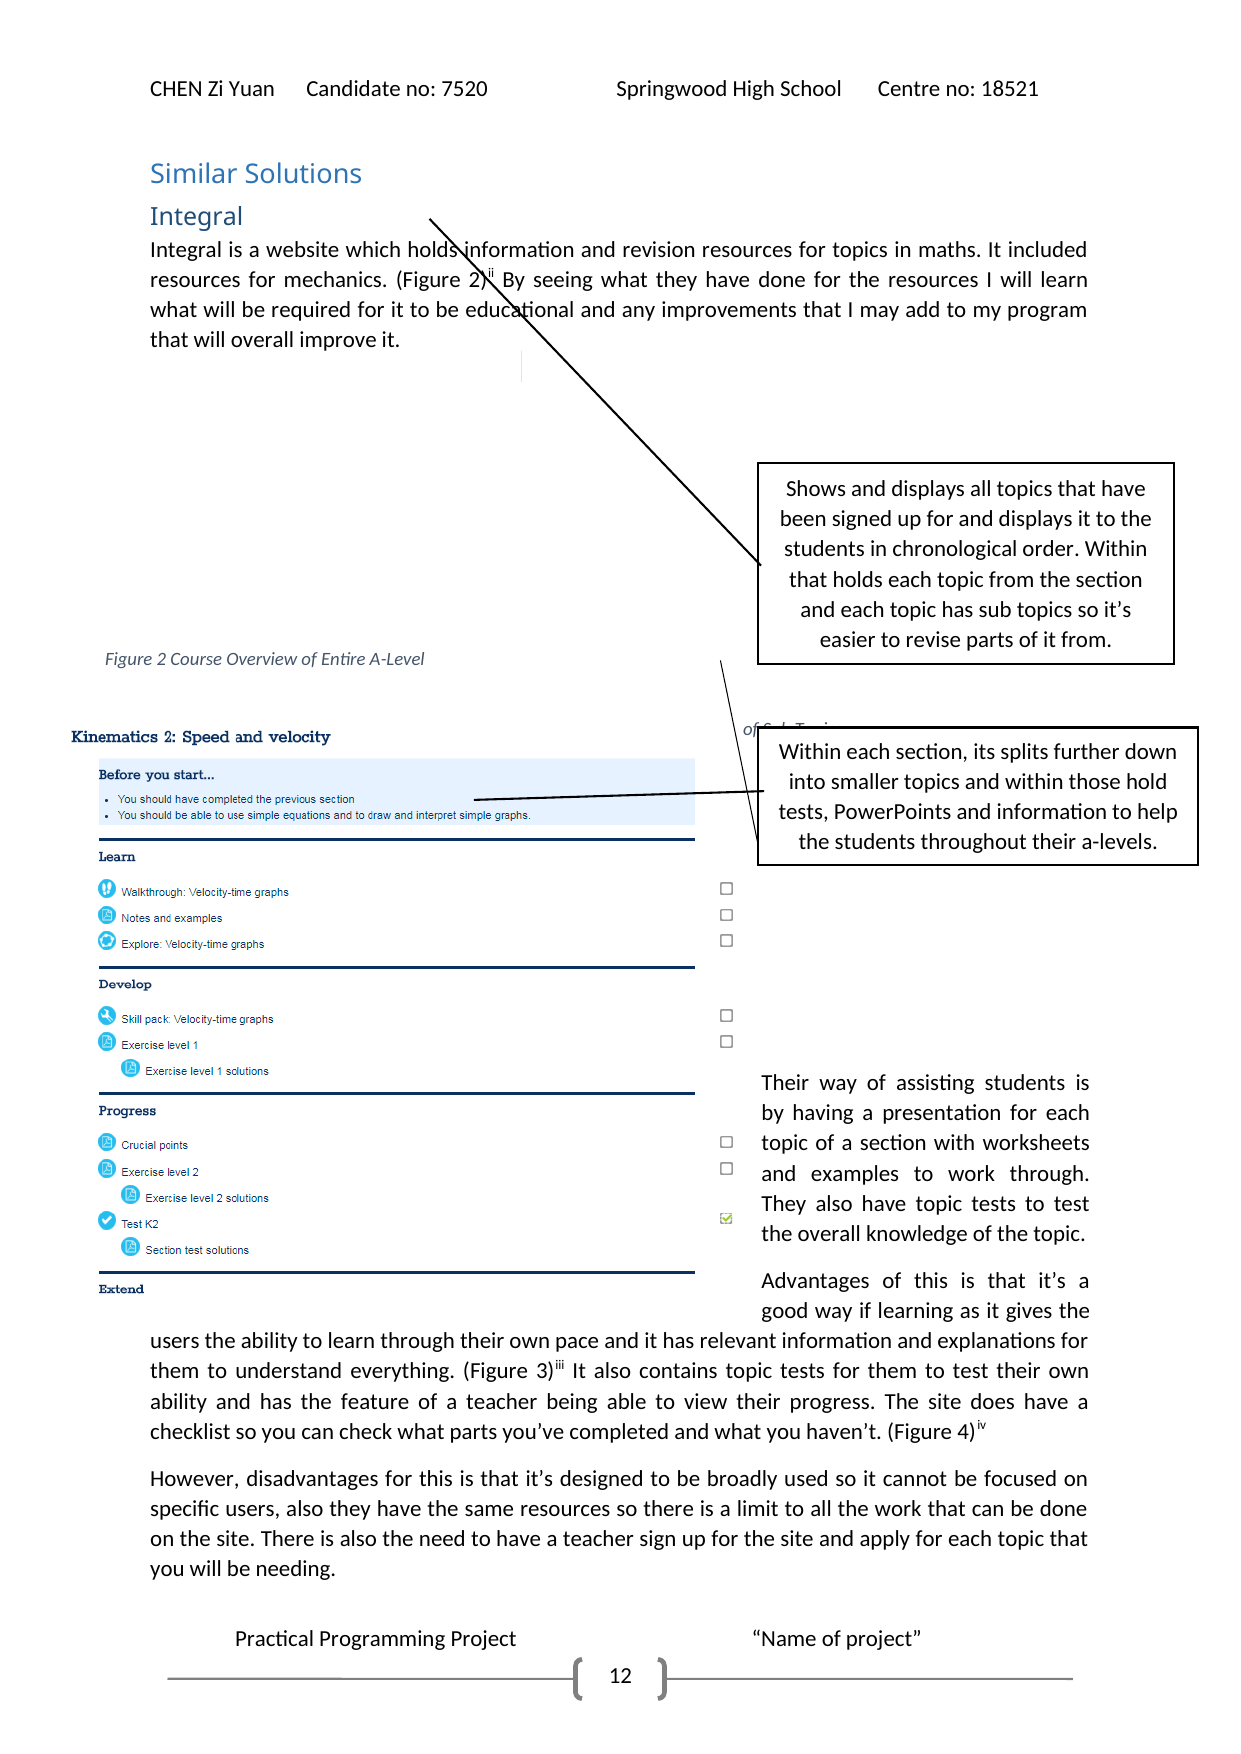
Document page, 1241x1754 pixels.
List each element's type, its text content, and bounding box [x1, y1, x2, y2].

text However, disadvantages for this is that it’s designed to be broadly used so it cannot be focused on specific users, also they have the same resources so there is a limit to all the work that can be done on the site. There is also the need to have a teacher sign up for the site and apply for each topic that you will be needing. [150, 1464, 1090, 1582]
text Integral is a website which holds information and revision resources for topics in maths. It included resources for mechanics. (Figure 2) By seeing what they have done for the resources I will learn what will be required for it to be educational and any improvements that I may add to my program that will overall improve it. [150, 235, 555, 353]
subtitle Similar Solutions [150, 154, 1090, 191]
text Advantages of this is that it’s a good way if learning as it gives the users the ability to learn through their own pace and it has relevant information and explanations for them to understand everything. (Figure 3) It also contains topic tests for them to test their own ability and has the feature of a teacher being able to view their progress. The site does have a checklist so you can check what parts you’ve completed and what you haven’t. (Figure 4) [150, 1266, 1090, 1445]
subtitle Integral [150, 198, 1090, 232]
text Their way of assisting students is by having a presentation for each topic of a section with worksheets and examples to work through. They also have topic tests to test the overall knowledge of the topic. [743, 1068, 1090, 1247]
text Integral is a website which holds information and revision resources for topics in maths. It included resources for mechanics. (Figure 2) By seeing what they have done for the resources I will learn what will be required for it to be educational and any improvements that I may add to my program that will overall improve it. [448, 235, 1090, 353]
picture [733, 716, 743, 763]
picture [62, 716, 743, 1311]
